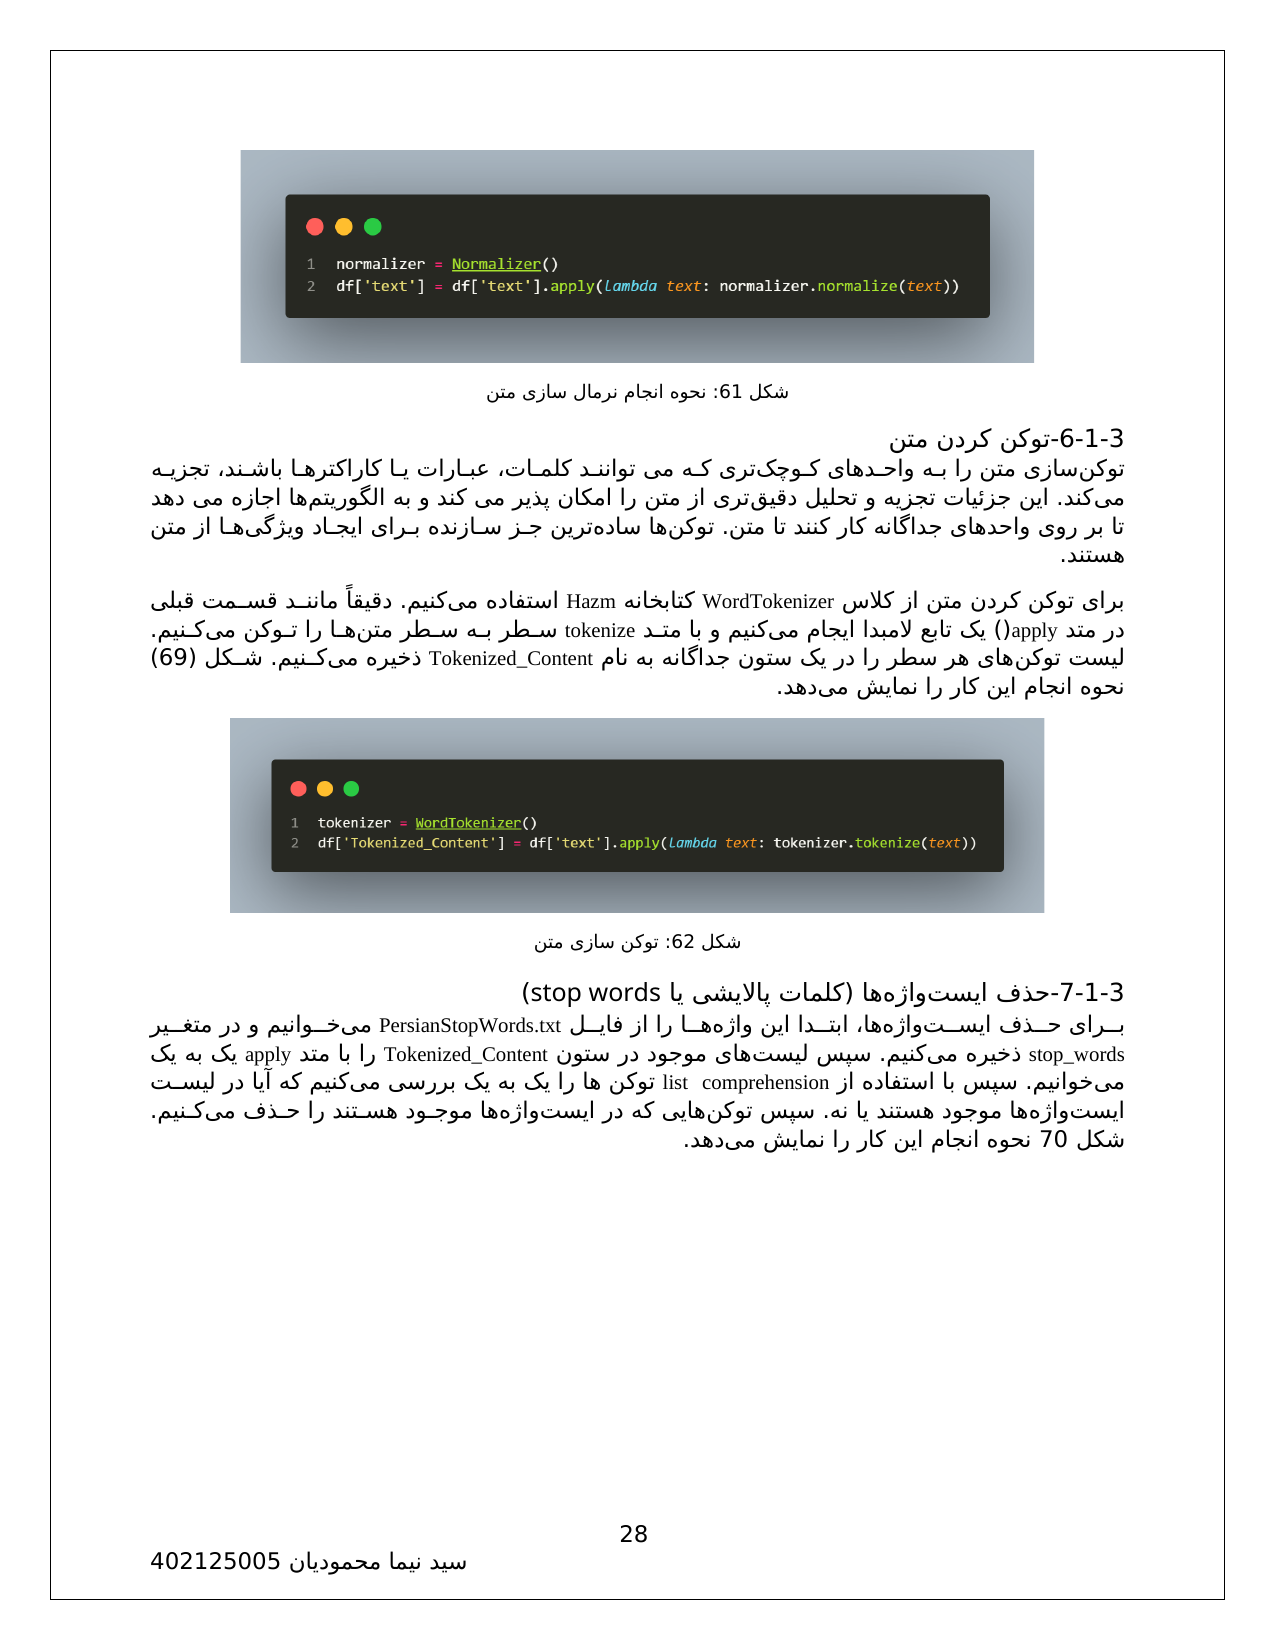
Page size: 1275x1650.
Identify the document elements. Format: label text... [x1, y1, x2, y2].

picture [240, 150, 1035, 363]
subtitle 7-1-3-حذف ایست‌واژه‌ها (کلمات پالایشی یا stop words) [150, 974, 1125, 1008]
picture [230, 718, 1045, 913]
text توکن‌سازی متن را به واحدهای کوچک‌تری که می توانند کلمات، عبارات یا کاراکترها باشند، تجزیه می‌کند. این جزئیات تجزیه و تحلیل دقیق‌تری از متن را امکان پذیر می کند و به الگوریتم‌ها اجازه می دهد تا بر روی واحدهای جداگانه کار کنند تا متن. توکن‌ها ساده‌ترین جز سازنده برای ایجاد ویژگی‌ها از متن هستند. [150, 455, 1125, 568]
subtitle 6-1-3-توکن کردن متن [150, 424, 1125, 453]
text شکل 62: توکن سازی متن [150, 932, 1125, 953]
text برای توکن کردن متن از کلاس WordTokenizer کتابخانه Hazm استفاده می‌کنیم. دقیقاً مانند قسمت قبلی در متد apply() یک تابع لامبدا ایجام می‌کنیم و با متد tokenize سطر به سطر متن‌ها را توکن می‌کنیم. لیست توکن‌های هر سطر را در یک ستون جداگانه به نام Tokenized_Content ذخیره می‌کنیم. شکل (69) نحوه انجام این کار را نمایش می‌دهد. [150, 587, 1125, 700]
text برای حذف ایست‌واژه‌ها، ابتدا این واژه‌ها را از فایل PersianStopWords.txt می‌خوانیم و در متغیر stop_words ذخیره می‌کنیم. سپس لیست‌های موجود در ستون Tokenized_Content را با متد apply یک به یک می‌خوانیم. سپس با استفاده از list comprehension توکن ها را یک به یک بررسی می‌کنیم که آیا در لیست ایست‌واژه‌ها موجود هستند یا نه. سپس توکن‌هایی که در ایست‌واژه‌ها موجود هستند را حذف می‌کنیم. شکل 70 نحوه انجام این کار را نمایش می‌دهد. [150, 1011, 1125, 1153]
text شکل 61: نحوه انجام نرمال سازی متن [150, 381, 1125, 403]
